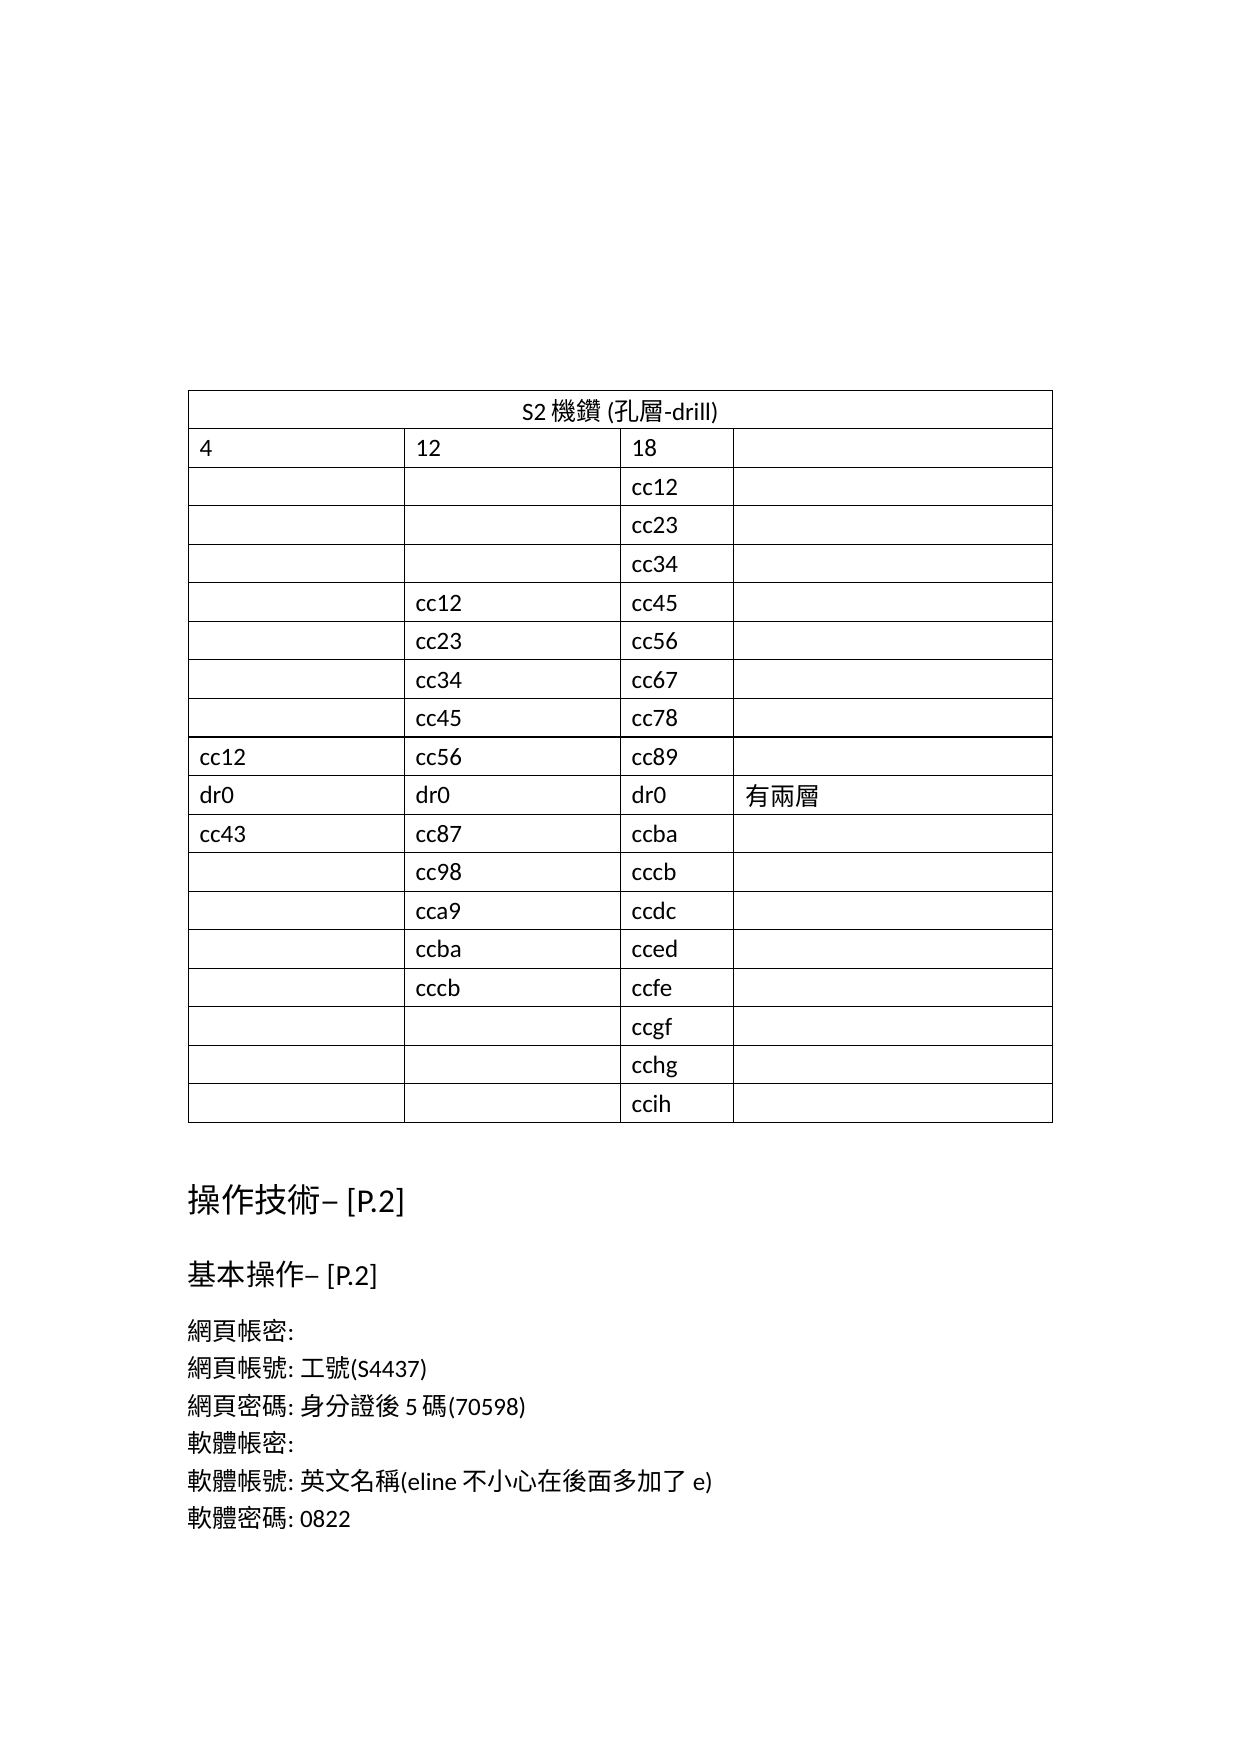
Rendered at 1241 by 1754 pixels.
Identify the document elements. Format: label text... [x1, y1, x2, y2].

table_cell [405, 468, 620, 505]
table_cell cc23 [405, 622, 620, 659]
table_cell cc56 [405, 738, 620, 775]
table_cell [405, 1046, 620, 1083]
text 網頁密碼: 身分證後5碼(70598) [187, 1385, 1053, 1423]
table_cell cc12 [405, 583, 620, 621]
table_cell [734, 506, 1052, 544]
table_cell cc56 [621, 622, 733, 659]
table_cell [734, 1007, 1052, 1045]
table_cell [189, 468, 404, 505]
table_cell [734, 892, 1052, 929]
table_cell ccgf [621, 1007, 733, 1045]
table_cell cc12 [189, 738, 404, 775]
table_cell [734, 815, 1052, 852]
table_cell cc34 [405, 660, 620, 698]
table_cell [734, 622, 1052, 659]
table_cell cced [621, 930, 733, 968]
table_cell cc67 [621, 660, 733, 698]
table_cell cc23 [621, 506, 733, 544]
table_cell [734, 1046, 1052, 1083]
table_cell [189, 930, 404, 968]
table_cell [189, 892, 404, 929]
table_cell [734, 1084, 1052, 1122]
table_cell dr0 [189, 776, 404, 813]
table_cell [189, 506, 404, 544]
table_cell [189, 1007, 404, 1045]
table_cell cca9 [405, 892, 620, 929]
table_cell 12 [405, 429, 620, 467]
table_cell cc45 [621, 583, 733, 621]
table_cell cc89 [621, 738, 733, 775]
table_cell [734, 583, 1052, 621]
table_cell [189, 583, 404, 621]
table_cell [189, 1046, 404, 1083]
table_cell ccba [621, 815, 733, 852]
text 軟體密碼: 0822 [187, 1498, 1053, 1535]
table_cell [734, 930, 1052, 968]
table_cell ccba [405, 930, 620, 968]
table_cell [189, 622, 404, 659]
table_cell [189, 969, 404, 1006]
table_cell [189, 545, 404, 582]
table_cell 18 [621, 429, 733, 467]
table_header S2機鑽 (孔層-drill) [189, 391, 1052, 428]
table_cell 有兩層 [734, 776, 1052, 813]
table_cell cccb [405, 969, 620, 1006]
text 軟體帳號: 英文名稱(eline 不小心在後面多加了e) [187, 1460, 1053, 1498]
text 基本操作– [P.2] [187, 1235, 1053, 1310]
table_cell ccih [621, 1084, 733, 1122]
table_cell [734, 660, 1052, 698]
table_cell ccdc [621, 892, 733, 929]
table_cell ccfe [621, 969, 733, 1006]
table_cell [405, 506, 620, 544]
table_cell cccb [621, 853, 733, 891]
table_cell cchg [621, 1046, 733, 1083]
table_cell [405, 1007, 620, 1045]
table_cell dr0 [621, 776, 733, 813]
table_cell cc45 [405, 699, 620, 736]
text 網頁帳號: 工號(S4437) [187, 1348, 1053, 1385]
table_cell [405, 545, 620, 582]
table_cell cc87 [405, 815, 620, 852]
table_cell [189, 1084, 404, 1122]
table_cell [189, 660, 404, 698]
table_cell [734, 545, 1052, 582]
table_cell [189, 699, 404, 736]
table_cell [734, 853, 1052, 891]
table_cell [734, 699, 1052, 736]
table_cell [734, 468, 1052, 505]
text 操作技術– [P.2] [187, 1160, 1053, 1235]
table_cell [734, 969, 1052, 1006]
table_cell [189, 853, 404, 891]
table_cell cc34 [621, 545, 733, 582]
table_cell cc43 [189, 815, 404, 852]
table_cell [734, 738, 1052, 775]
text 網頁帳密: [187, 1310, 1053, 1348]
table_cell cc98 [405, 853, 620, 891]
text 軟體帳密: [187, 1423, 1053, 1460]
table_cell dr0 [405, 776, 620, 813]
table_cell [734, 429, 1052, 467]
table_cell cc78 [621, 699, 733, 736]
table_cell 4 [189, 429, 404, 467]
table_cell [405, 1084, 620, 1122]
table_cell cc12 [621, 468, 733, 505]
